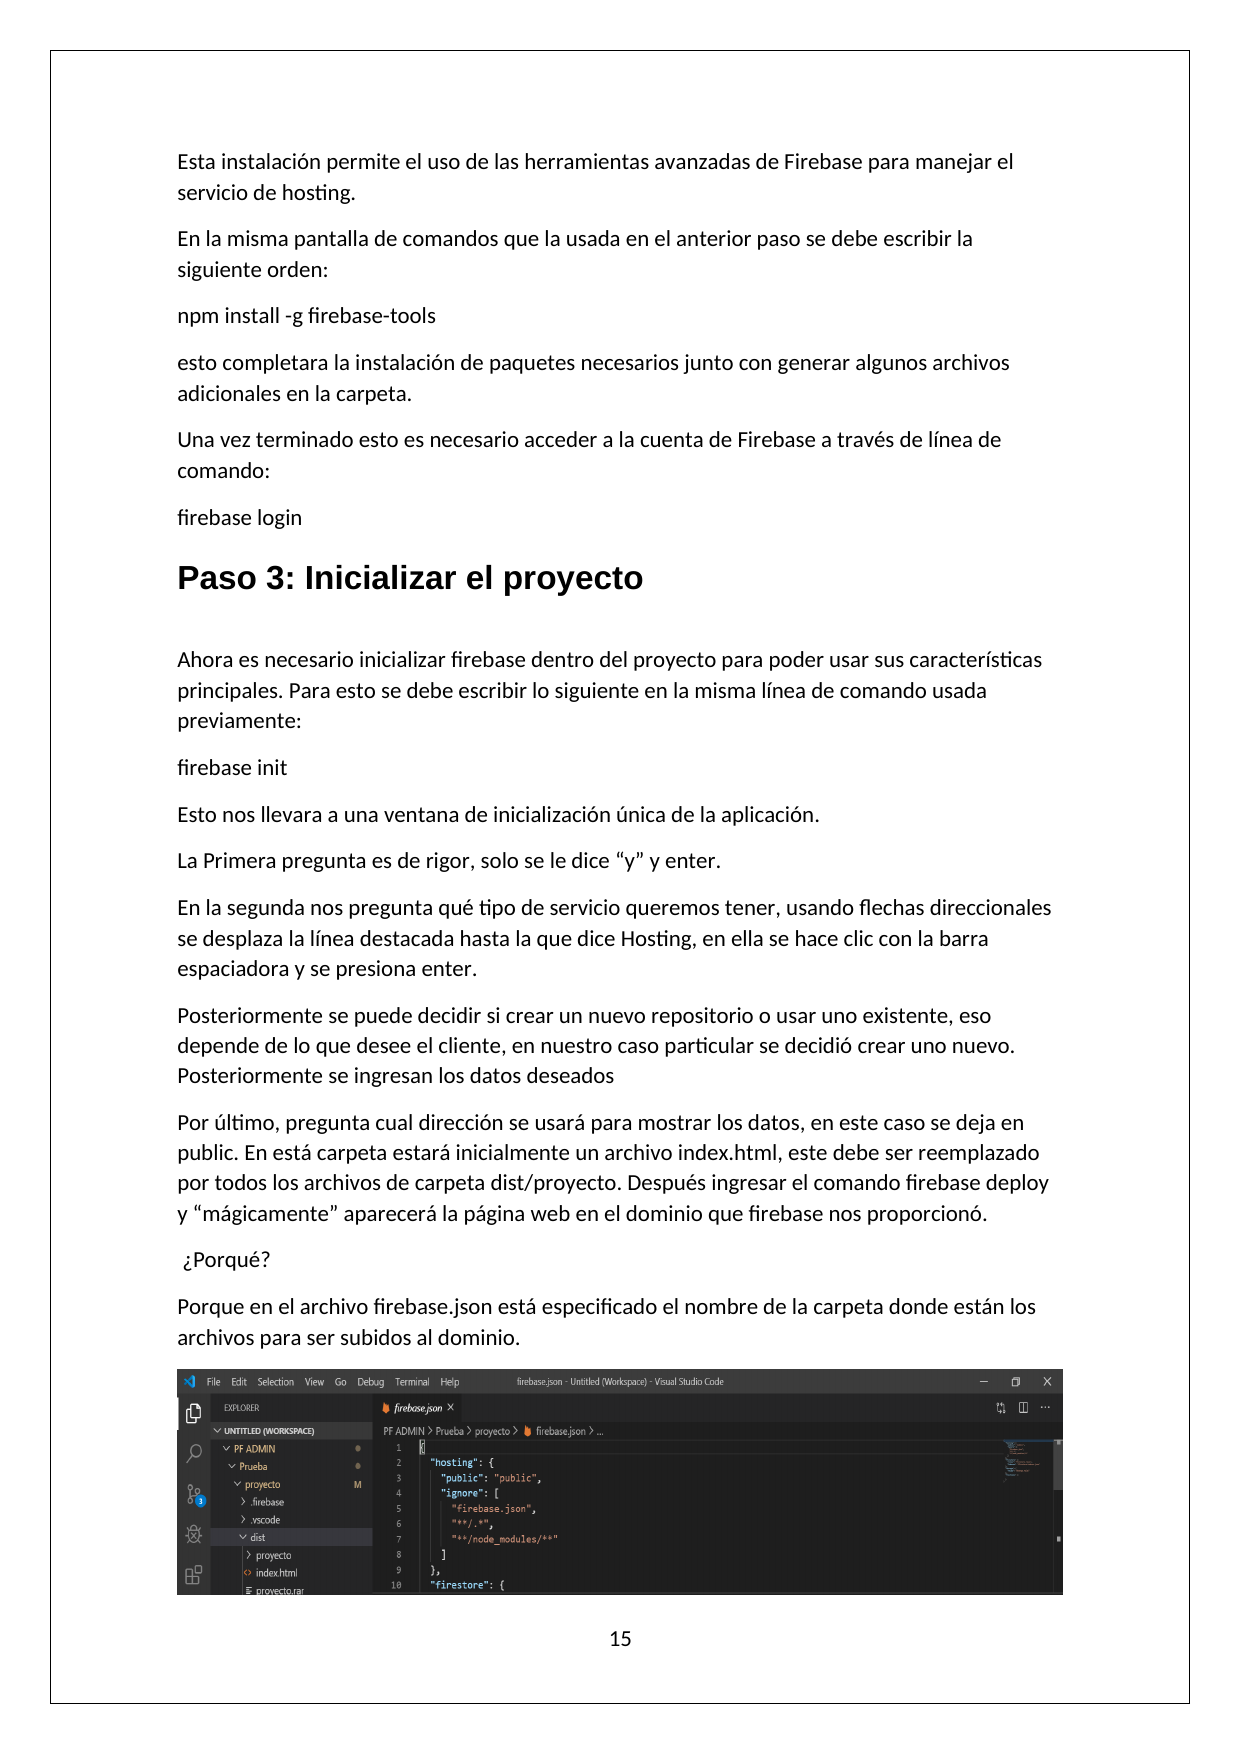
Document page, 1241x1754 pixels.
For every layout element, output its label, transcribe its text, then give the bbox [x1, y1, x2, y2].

text firebase login [177, 503, 1063, 531]
text Porque en el archivo firebase.json está especificado el nombre de la carpeta donde están los archivos para ser subidos al dominio. [177, 1292, 1063, 1351]
text ¿Porqué? [177, 1246, 1063, 1273]
text npm install -g firebase-tools [177, 302, 1063, 330]
text firebase init [177, 753, 1063, 781]
text Ahora es necesario inicializar firebase dentro del proyecto para poder usar sus características principales. Para esto se debe escribir lo siguiente en la misma línea de comando usada previamente: [177, 646, 1063, 734]
text La Primera pregunta es de rigor, solo se le dice “y” y enter. [177, 847, 1063, 874]
text En la segunda nos pregunta qué tipo de servicio queremos tener, usando flechas direccionales se desplaza la línea destacada hasta la que dice Hosting, en ella se hace clic con la barra espaciadora y se presiona enter. [177, 893, 1063, 982]
text Una vez terminado esto es necesario acceder a la cuenta de Firebase a través de línea de comando: [177, 426, 1063, 484]
picture [177, 1369, 1063, 1595]
subtitle Paso 3: Inicializar el proyecto [177, 558, 1063, 596]
text En la misma pantalla de comandos que la usada en el anterior paso se debe escribir la siguiente orden: [177, 224, 1063, 283]
text Posteriormente se puede decidir si crear un nuevo repositorio o usar uno existente, eso depende de lo que desee el cliente, en nuestro caso particular se decidió crear uno nuevo. Posteriormente se ingresan los datos deseados [177, 1001, 1063, 1089]
text Esta instalación permite el uso de las herramientas avanzadas de Firebase para manejar el servicio de hosting. [177, 147, 1063, 206]
text Esto nos llevara a una ventana de inicialización única de la aplicación. [177, 800, 1063, 828]
text Por último, pregunta cual dirección se usará para mostrar los datos, en este caso se deja en public. En está carpeta estará inicialmente un archivo index.html, este debe ser reemplazado por todos los archivos de carpeta dist/proyecto. Después ingresar el comando firebase deploy y “mágicamente” aparecerá la página web en el dominio que firebase nos proporcionó. [177, 1108, 1063, 1227]
text esto completara la instalación de paquetes necesarios junto con generar algunos archivos adicionales en la carpeta. [177, 348, 1063, 407]
